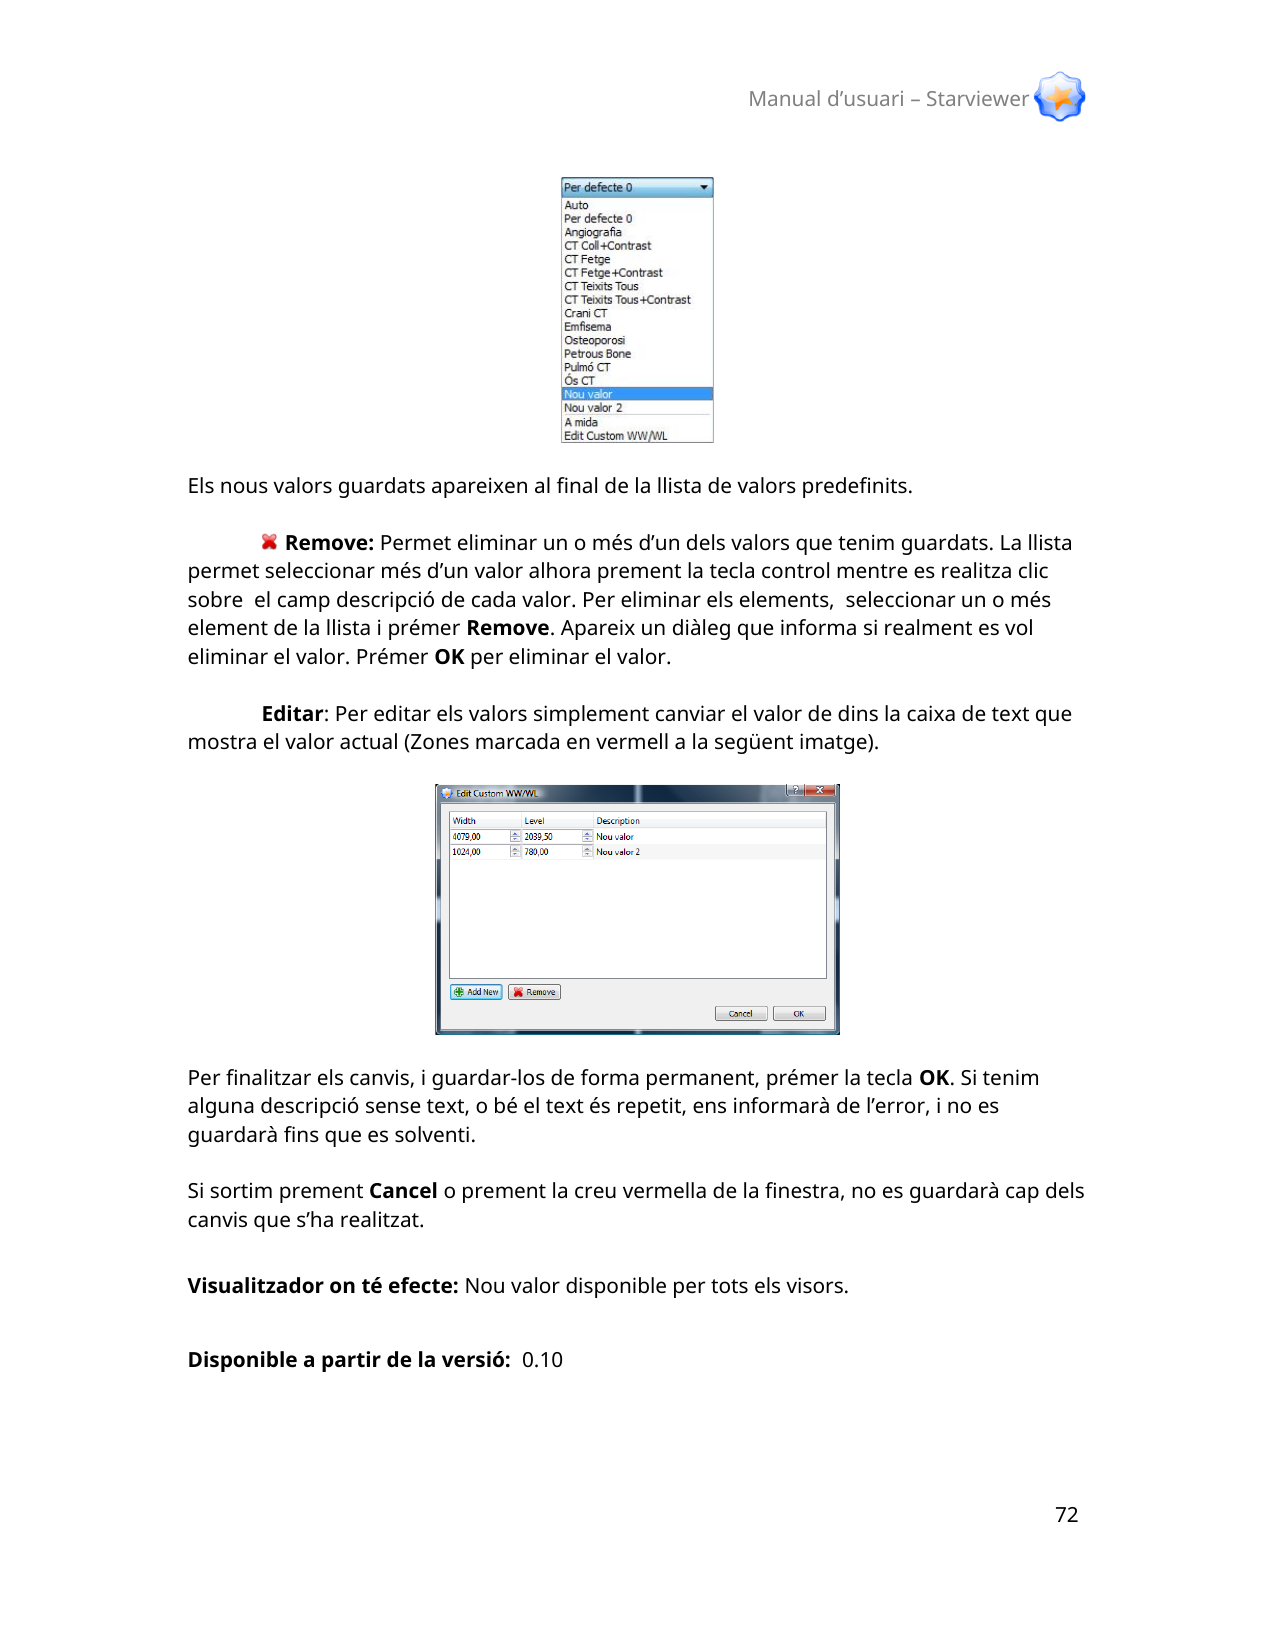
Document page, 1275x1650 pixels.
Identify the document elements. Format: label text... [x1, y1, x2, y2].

text Remove: Permet eliminar un o més d’un dels valors que tenim guardats. La llista permet seleccionar més d’un valor alhora prement la tecla control mentre es realitza clic sobre el camp descripció de cada valor. Per eliminar els elements, seleccionar un o més element de la llista i prémer Remove. Apareix un diàleg que informa si realment es vol eliminar el valor. Prémer OK per eliminar el valor. [187, 528, 1087, 670]
picture [1033, 71, 1086, 122]
picture [561, 177, 714, 443]
text Editar: Per editar els valors simplement canviar el valor de dins la caixa de text que mostra el valor actual (Zones marcada en vermell a la següent imatge). [187, 699, 1087, 756]
text Els nous valors guardats apareixen al final de la llista de valors predefinits. [187, 471, 1087, 500]
text Per finalitzar els canvis, i guardar-los de forma permanent, prémer la tecla OK. Si tenim alguna descripció sense text, o bé el text és repetit, ens informarà de l’error, i no es guardarà fins que es solventi. [187, 1063, 1087, 1148]
text Disponible a partir de la versió: 0.10 [187, 1346, 1087, 1374]
text Visualitzador on té efecte: Nou valor disponible per tots els visors. [187, 1271, 1078, 1299]
text Si sortim prement Cancel o prement la creu vermella de la finestra, no es guardarà cap dels canvis que s’ha realitzat. [187, 1177, 1087, 1233]
picture [435, 784, 840, 1035]
picture [261, 532, 280, 551]
